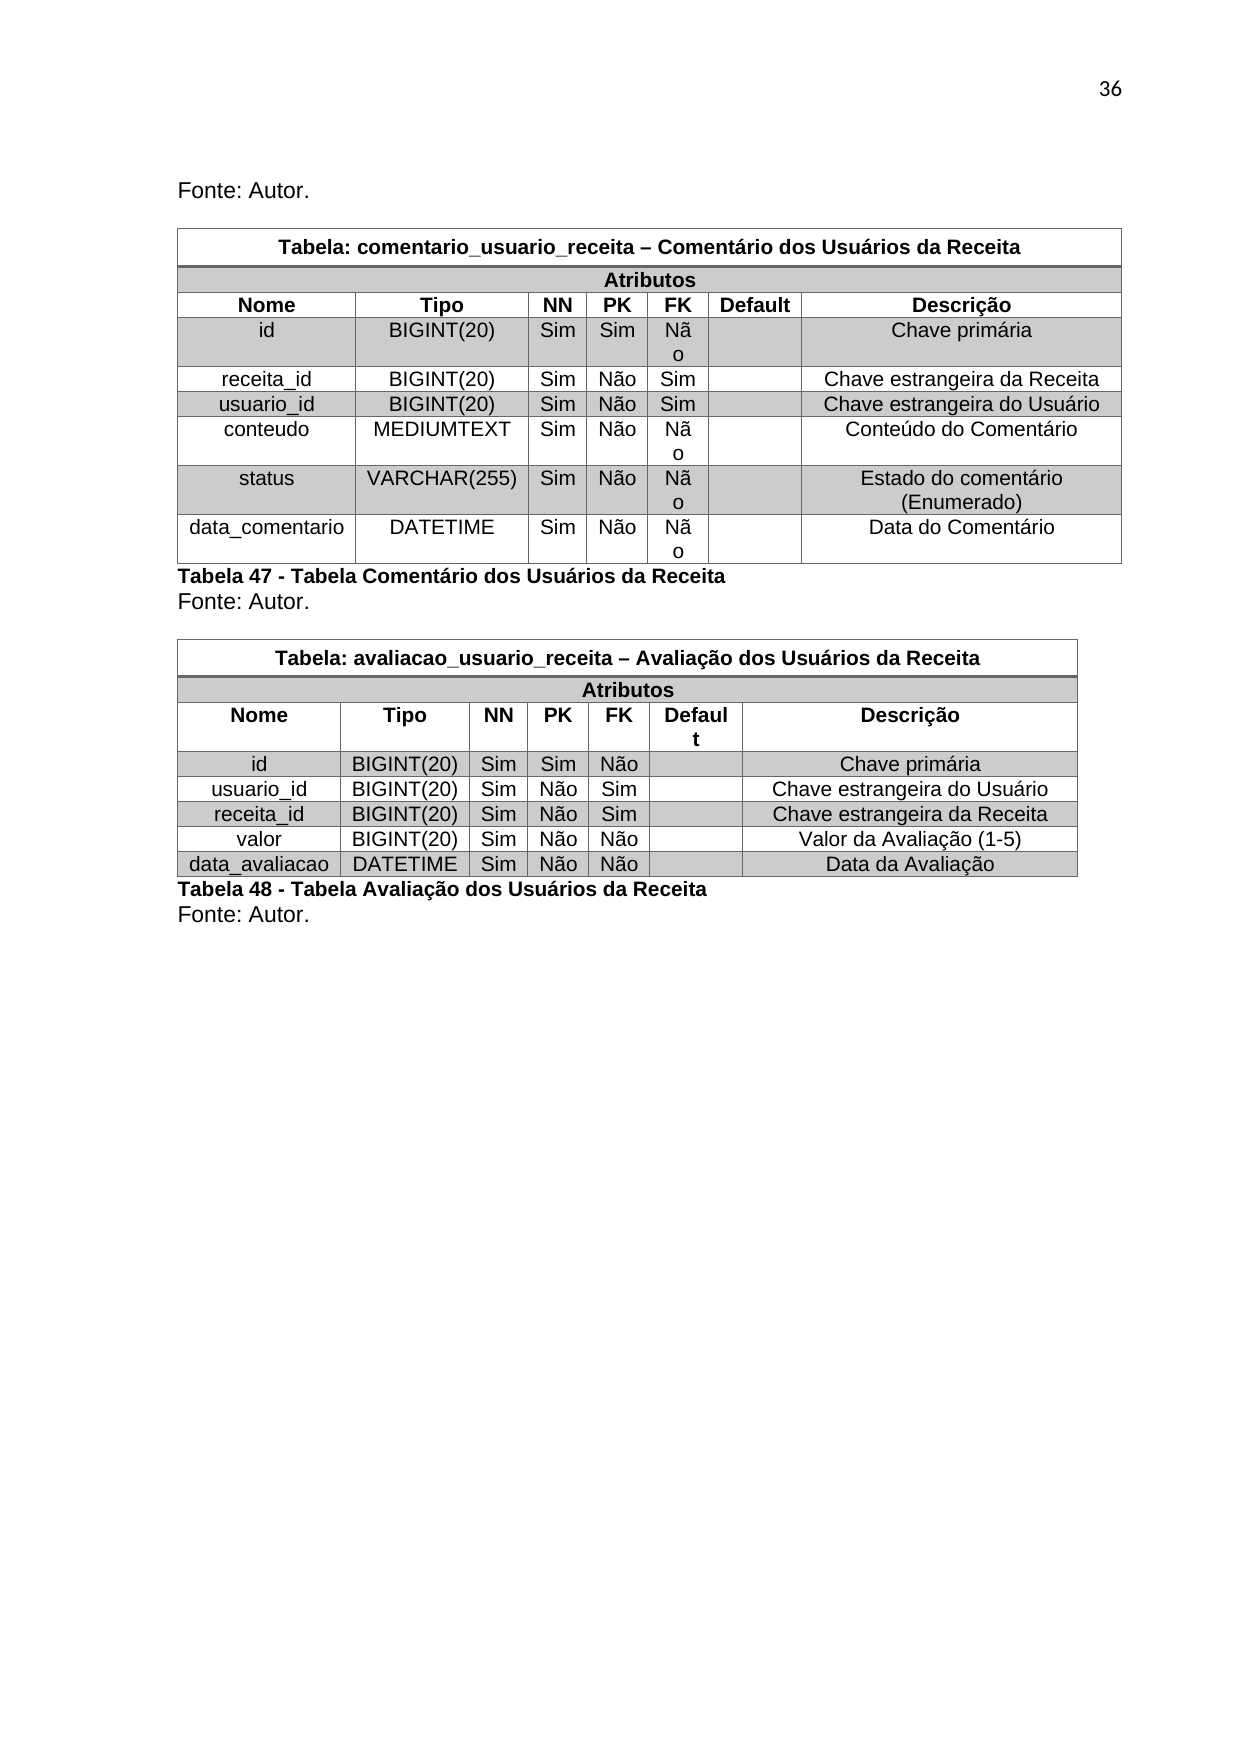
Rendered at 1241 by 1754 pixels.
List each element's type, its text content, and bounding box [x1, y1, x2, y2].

table_cell Não [648, 417, 708, 465]
table_cell Sim [529, 515, 586, 563]
table_cell Descrição [743, 703, 1077, 751]
table_cell BIGINT(20) [356, 318, 528, 366]
table_cell Sim [470, 777, 527, 801]
table_cell usuario_id [178, 392, 355, 416]
table_cell Sim [529, 417, 586, 465]
table_cell Não [589, 827, 649, 851]
table_cell DATETIME [341, 852, 469, 876]
table_cell [650, 777, 742, 801]
table_cell Chave estrangeira da Receita [743, 802, 1077, 826]
text Fonte: Autor. [177, 588, 1122, 614]
table_cell Descrição [802, 293, 1121, 317]
table_cell id [178, 752, 340, 776]
table_cell Sim [470, 752, 527, 776]
table_cell Não [648, 515, 708, 563]
table_cell Chave estrangeira do Usuário [743, 777, 1077, 801]
table_cell Conteúdo do Comentário [802, 417, 1121, 465]
table_cell NN [529, 293, 586, 317]
table_cell Sim [648, 367, 708, 391]
table_cell Tipo [356, 293, 528, 317]
table_cell Sim [529, 318, 586, 366]
table_cell [709, 367, 801, 391]
table_cell DATETIME [356, 515, 528, 563]
table_cell BIGINT(20) [341, 752, 469, 776]
table_cell Não [587, 466, 647, 514]
table_cell [709, 466, 801, 514]
table_cell Default [709, 293, 801, 317]
table_cell Sim [470, 802, 527, 826]
table_cell PK [587, 293, 647, 317]
table_cell BIGINT(20) [356, 367, 528, 391]
text Tabela 47 - Tabela Comentário dos Usuários da Receita [177, 564, 1122, 588]
table_cell Não [528, 777, 588, 801]
text Tabela 48 - Tabela Avaliação dos Usuários da Receita [177, 877, 1122, 901]
table_cell Não [587, 417, 647, 465]
table_cell Valor da Avaliação (1-5) [743, 827, 1077, 851]
table_cell FK [589, 703, 649, 751]
table_header Tabela: avaliacao_usuario_receita – Avaliação dos Usuários da Receita [178, 640, 1077, 675]
table_cell Sim [648, 392, 708, 416]
table_cell Data do Comentário [802, 515, 1121, 563]
table_cell Não [587, 392, 647, 416]
table_cell [709, 392, 801, 416]
table_cell [650, 852, 742, 876]
table_cell Sim [589, 802, 649, 826]
table_cell Não [587, 367, 647, 391]
table_cell Nome [178, 703, 340, 751]
table_cell receita_id [178, 367, 355, 391]
table_cell PK [528, 703, 588, 751]
table_cell Nome [178, 293, 355, 317]
table_cell Sim [589, 777, 649, 801]
table_cell data_avaliacao [178, 852, 340, 876]
table_cell VARCHAR(255) [356, 466, 528, 514]
table_cell [650, 802, 742, 826]
table_cell valor [178, 827, 340, 851]
table_cell Não [528, 852, 588, 876]
table_cell Chave primária [802, 318, 1121, 366]
table_cell Atributos [178, 268, 1121, 292]
table_cell BIGINT(20) [341, 802, 469, 826]
table_cell Não [528, 827, 588, 851]
table_cell Sim [470, 827, 527, 851]
table_cell id [178, 318, 355, 366]
table_cell usuario_id [178, 777, 340, 801]
table_cell conteudo [178, 417, 355, 465]
table_cell Sim [529, 392, 586, 416]
table_cell Chave estrangeira do Usuário [802, 392, 1121, 416]
table_cell status [178, 466, 355, 514]
table_cell receita_id [178, 802, 340, 826]
table_cell data_comentario [178, 515, 355, 563]
table_cell Não [589, 752, 649, 776]
table_cell Não [648, 466, 708, 514]
table_cell FK [648, 293, 708, 317]
table_cell BIGINT(20) [341, 777, 469, 801]
table_cell Não [589, 852, 649, 876]
table_cell Data da Avaliação [743, 852, 1077, 876]
table_cell Chave primária [743, 752, 1077, 776]
table_cell [709, 515, 801, 563]
table_cell [650, 752, 742, 776]
table_cell Sim [529, 367, 586, 391]
table_cell Sim [470, 852, 527, 876]
table_cell NN [470, 703, 527, 751]
table_cell Atributos [178, 678, 1077, 702]
table_cell Não [648, 318, 708, 366]
table_cell [650, 827, 742, 851]
table_cell MEDIUMTEXT [356, 417, 528, 465]
table_header Tabela: comentario_usuario_receita – Comentário dos Usuários da Receita [178, 229, 1121, 265]
table_cell BIGINT(20) [341, 827, 469, 851]
table_cell Não [587, 515, 647, 563]
table_cell Não [528, 802, 588, 826]
text Fonte: Autor. [177, 901, 1122, 927]
table_cell Estado do comentário (Enumerado) [802, 466, 1121, 514]
table_cell [709, 417, 801, 465]
table_cell Sim [528, 752, 588, 776]
table_cell Sim [529, 466, 586, 514]
table_cell BIGINT(20) [356, 392, 528, 416]
table_cell Tipo [341, 703, 469, 751]
table_cell [709, 318, 801, 366]
table_cell Default [650, 703, 742, 751]
table_cell Chave estrangeira da Receita [802, 367, 1121, 391]
table_cell Sim [587, 318, 647, 366]
text Fonte: Autor. [177, 177, 1122, 203]
